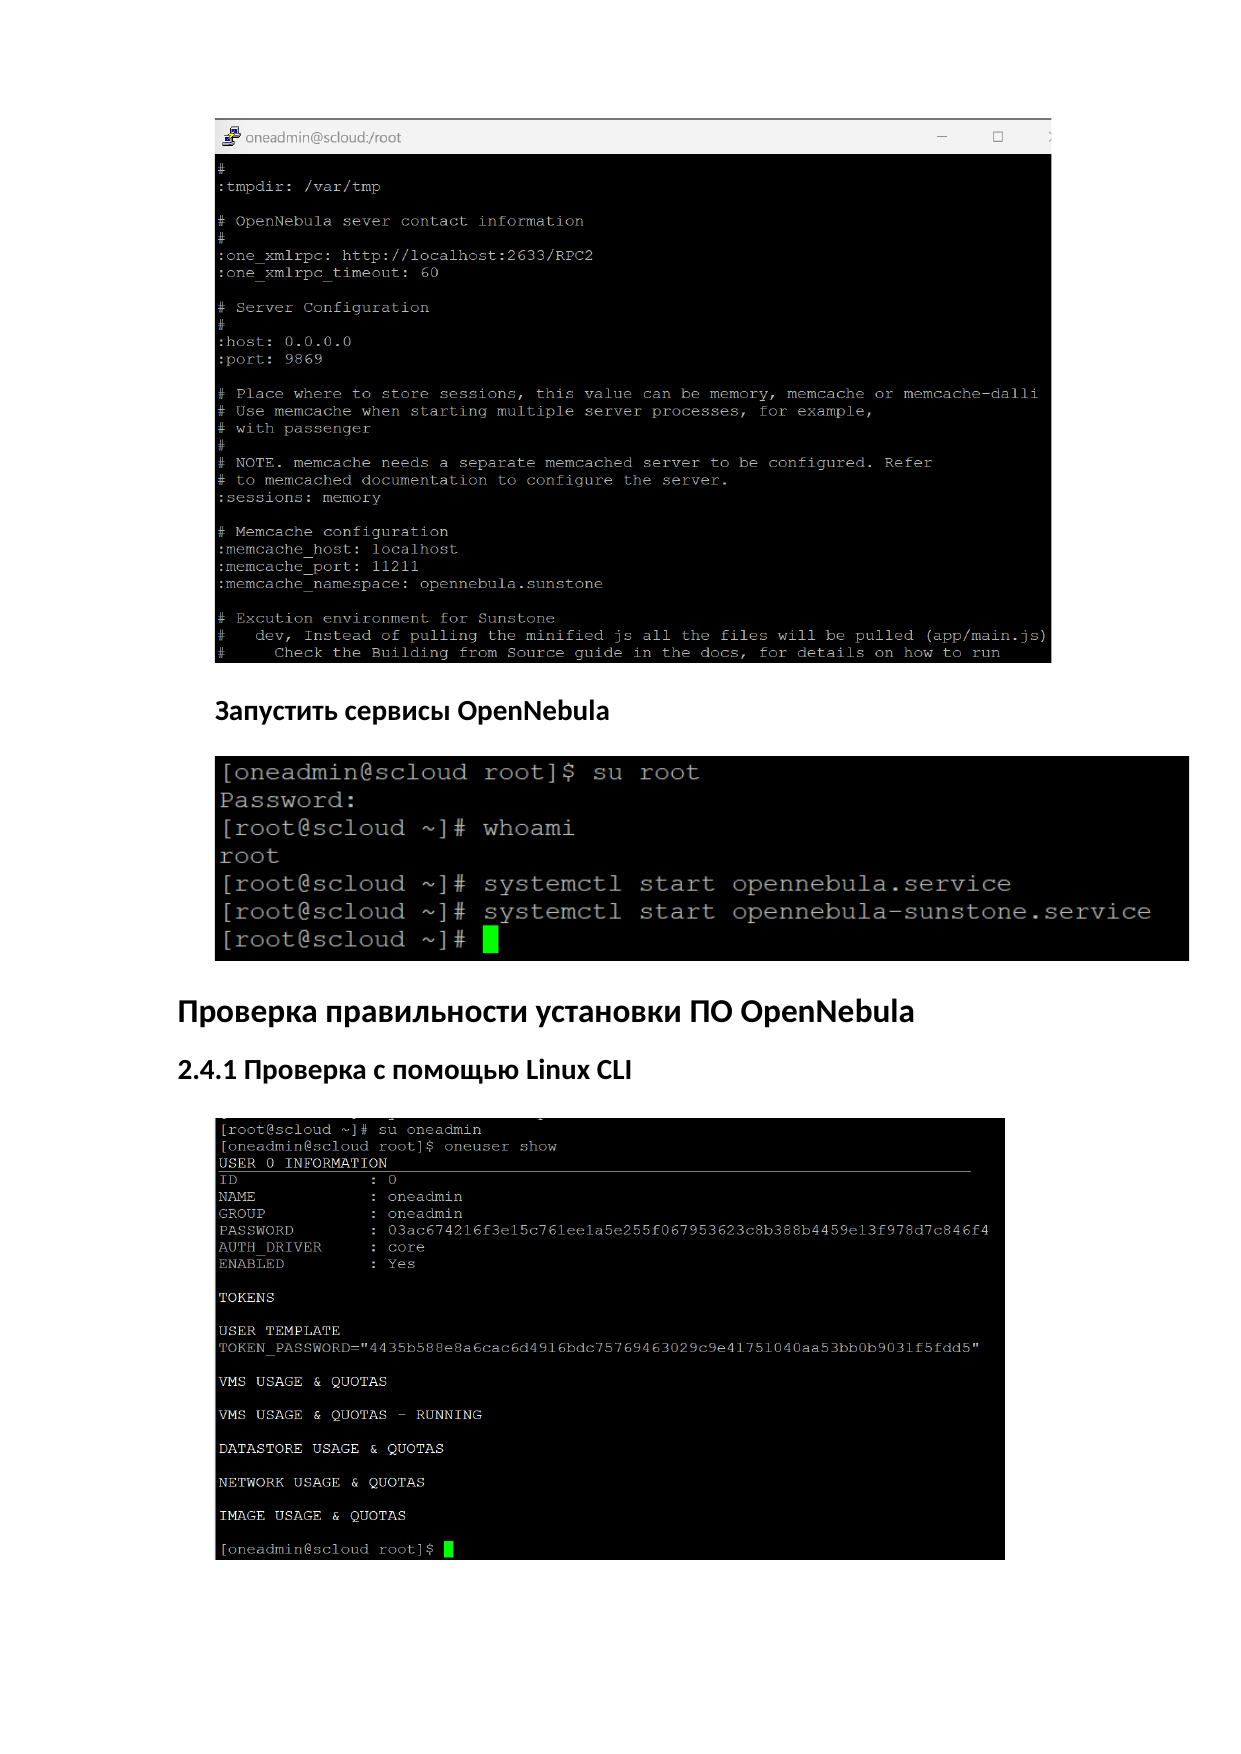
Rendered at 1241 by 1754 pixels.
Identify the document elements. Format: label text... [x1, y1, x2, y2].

text Проверка правильности установки ПО OpenNebula [177, 990, 1152, 1031]
text 2.4.1 Проверка с помощью Linux CLI [177, 1051, 1152, 1086]
picture [214, 756, 1190, 961]
picture [214, 1118, 1005, 1560]
picture [214, 118, 1052, 663]
text Запустить сервисы OpenNebula [215, 692, 1152, 728]
